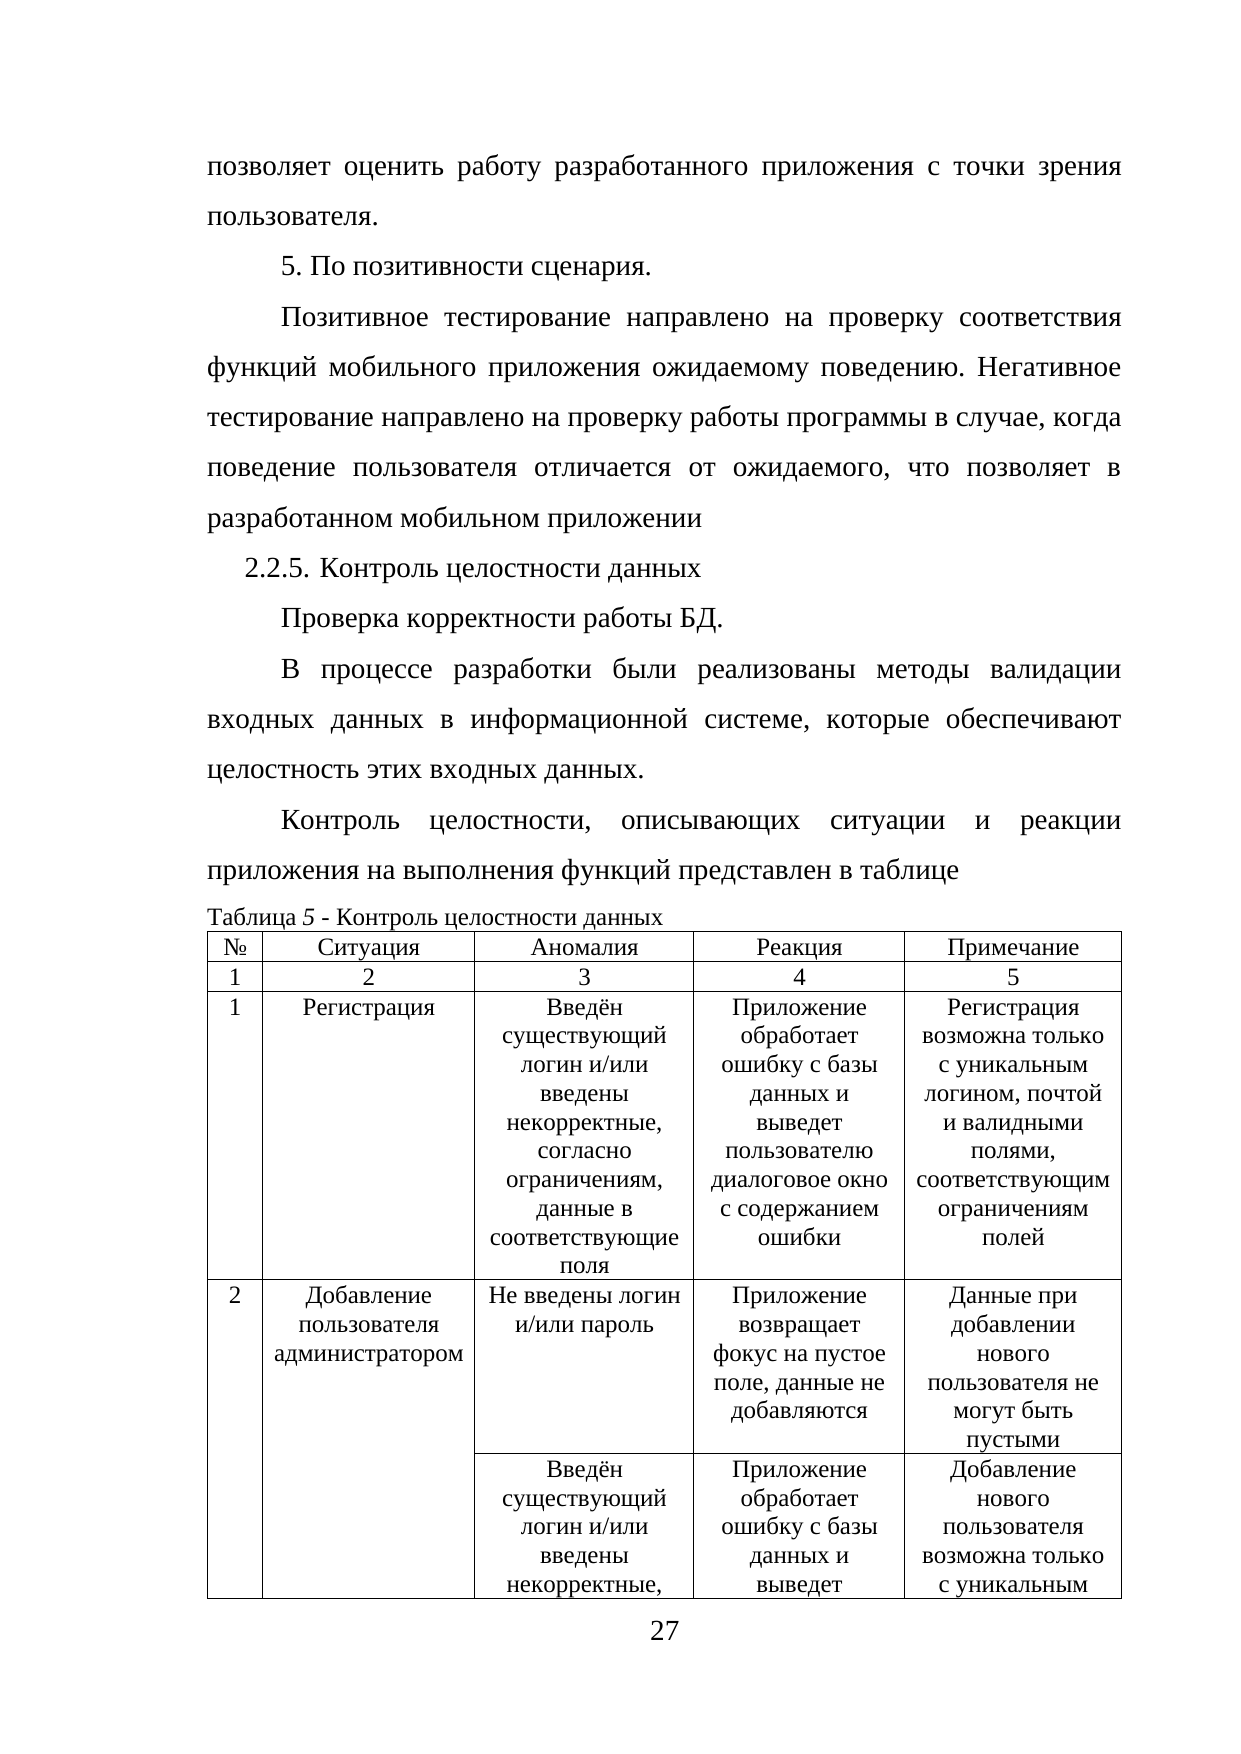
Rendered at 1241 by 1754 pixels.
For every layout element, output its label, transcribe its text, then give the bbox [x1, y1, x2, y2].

table_cell 2 [208, 1280, 262, 1598]
table_cell 1 [208, 992, 262, 1279]
table_cell 3 [475, 962, 693, 991]
table_header Примечание [905, 932, 1121, 961]
text 5. По позитивности сценария. [207, 248, 1122, 282]
table_cell Регистрация [263, 992, 474, 1279]
text Таблица 5 - Контроль целостности данных [207, 902, 1122, 931]
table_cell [694, 1454, 904, 1598]
table_cell Данные при добавлении нового пользователя не могут быть пустыми [905, 1280, 1121, 1453]
text Контроль целостности, описывающих ситуации и реакции приложения на выполнения функций представлен в таблице [207, 802, 1122, 886]
table_cell 2 [263, 962, 474, 991]
table_cell Не введены логин и/или пароль [475, 1280, 693, 1453]
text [207, 148, 1122, 232]
table_header Аномалия [475, 932, 693, 961]
text Позитивное тестирование направлено на проверку соответствия функций мобильного приложения ожидаемому поведению. Негативное тестирование направлено на проверку работы программы в случае, когда поведение пользователя отличается от ожидаемого, что позволяет в разработанном мобильном приложении [207, 299, 1122, 533]
table_cell Добавление пользователя администратором [263, 1280, 474, 1598]
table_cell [475, 1454, 693, 1598]
table_cell Приложение возвращает фокус на пустое поле, данные не добавляются [694, 1280, 904, 1453]
text В процессе разработки были реализованы методы валидации входных данных в информационной системе, которые обеспечивают целостность этих входных данных. [207, 651, 1122, 785]
table_header Ситуация [263, 932, 474, 961]
table_cell Введён существующий логин и/или введены некорректные, согласно ограничениям, данные в соответствующие поля [475, 992, 693, 1279]
table_cell Регистрация возможна только с уникальным логином, почтой и валидными полями, соответствующим ограничениям полей [905, 992, 1121, 1279]
table_cell 5 [905, 962, 1121, 991]
subtitle Контроль целостности данных [244, 550, 1122, 584]
table_cell Приложение обработает ошибку с базы данных и выведет пользователю диалоговое окно с содержанием ошибки [694, 992, 904, 1279]
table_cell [905, 1454, 1121, 1598]
table_header Реакция [694, 932, 904, 961]
table_cell 1 [208, 962, 262, 991]
table_header № [208, 932, 262, 961]
text Проверка корректности работы БД. [207, 601, 1122, 634]
table_cell 4 [694, 962, 904, 991]
